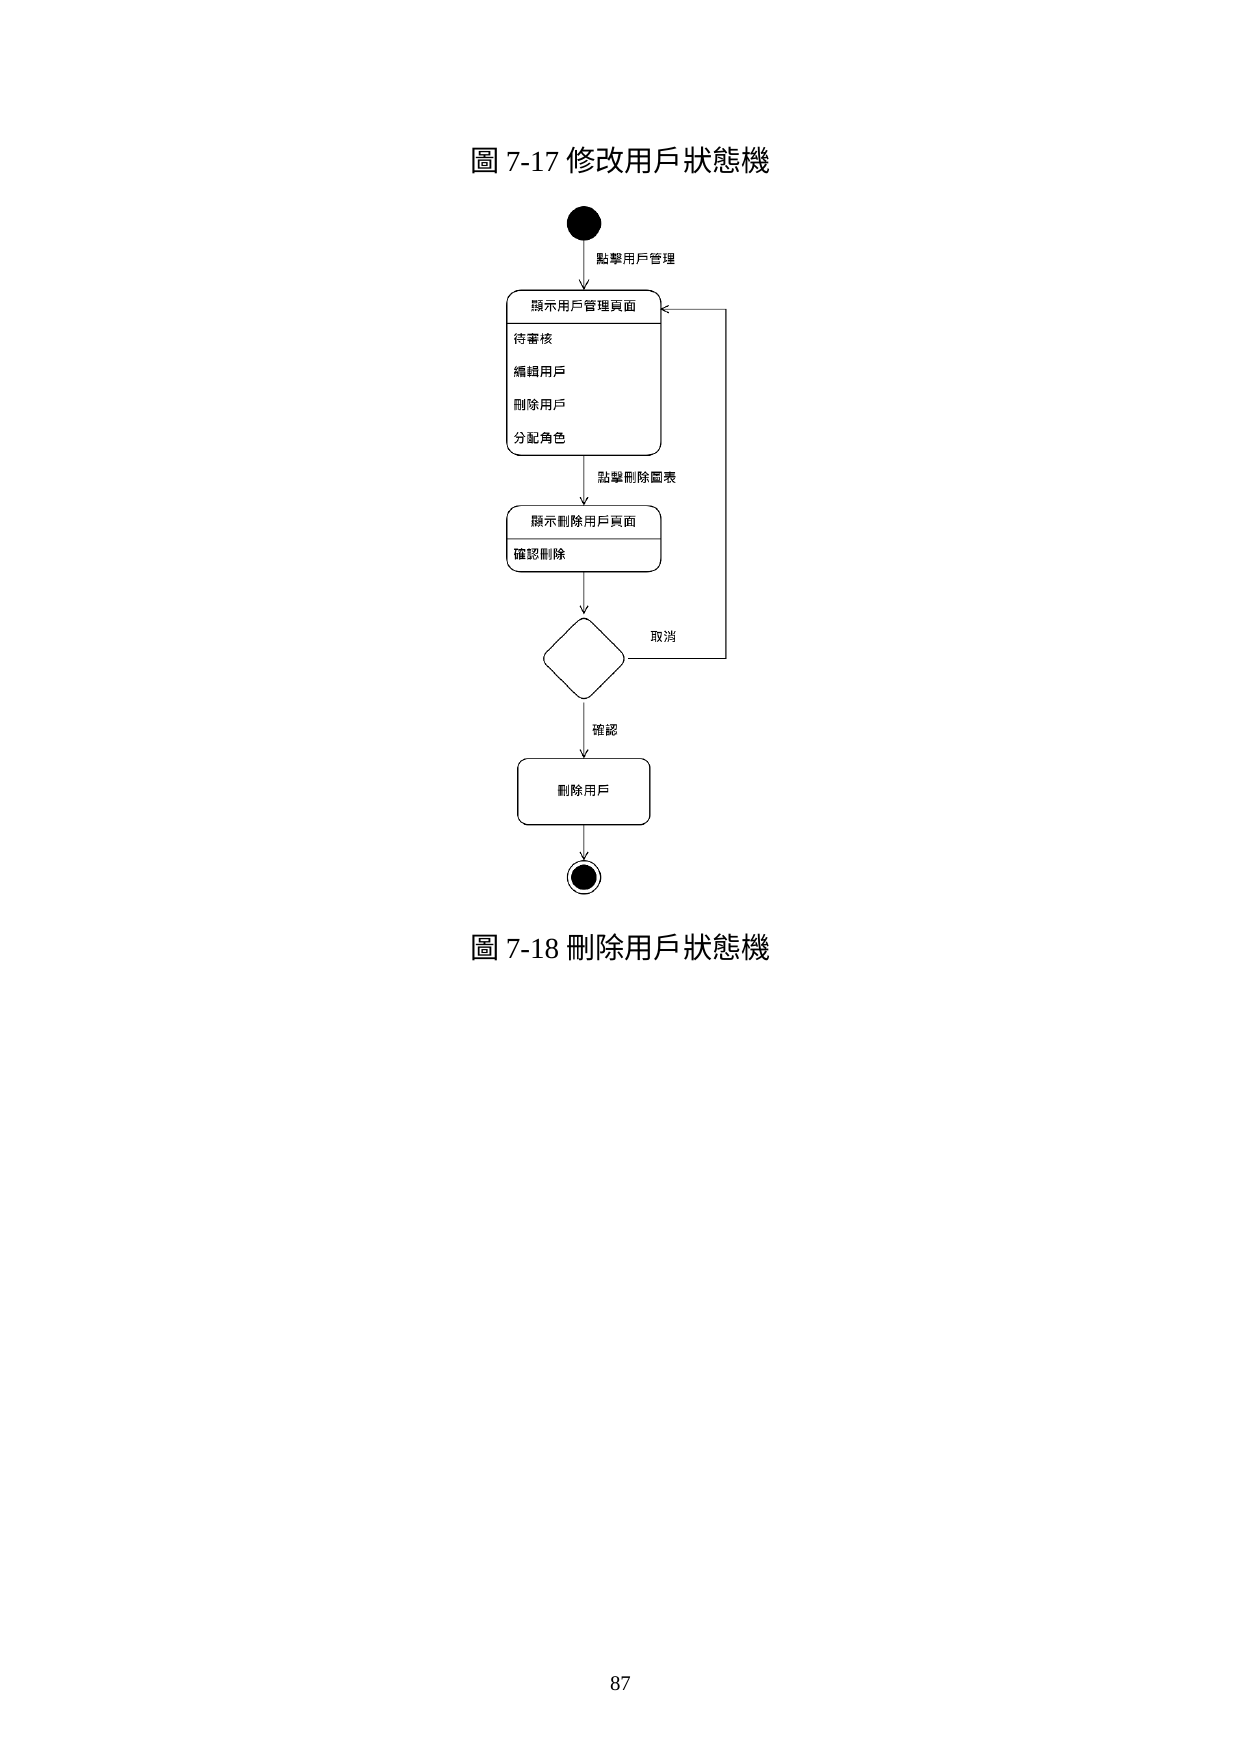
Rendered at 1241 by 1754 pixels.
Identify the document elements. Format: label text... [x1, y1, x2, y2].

text 圖 7-18 刪除用戶狀態機 [89, 908, 1152, 983]
text 圖 7-17 修改用戶狀態機 [89, 121, 1152, 196]
picture [495, 196, 746, 905]
